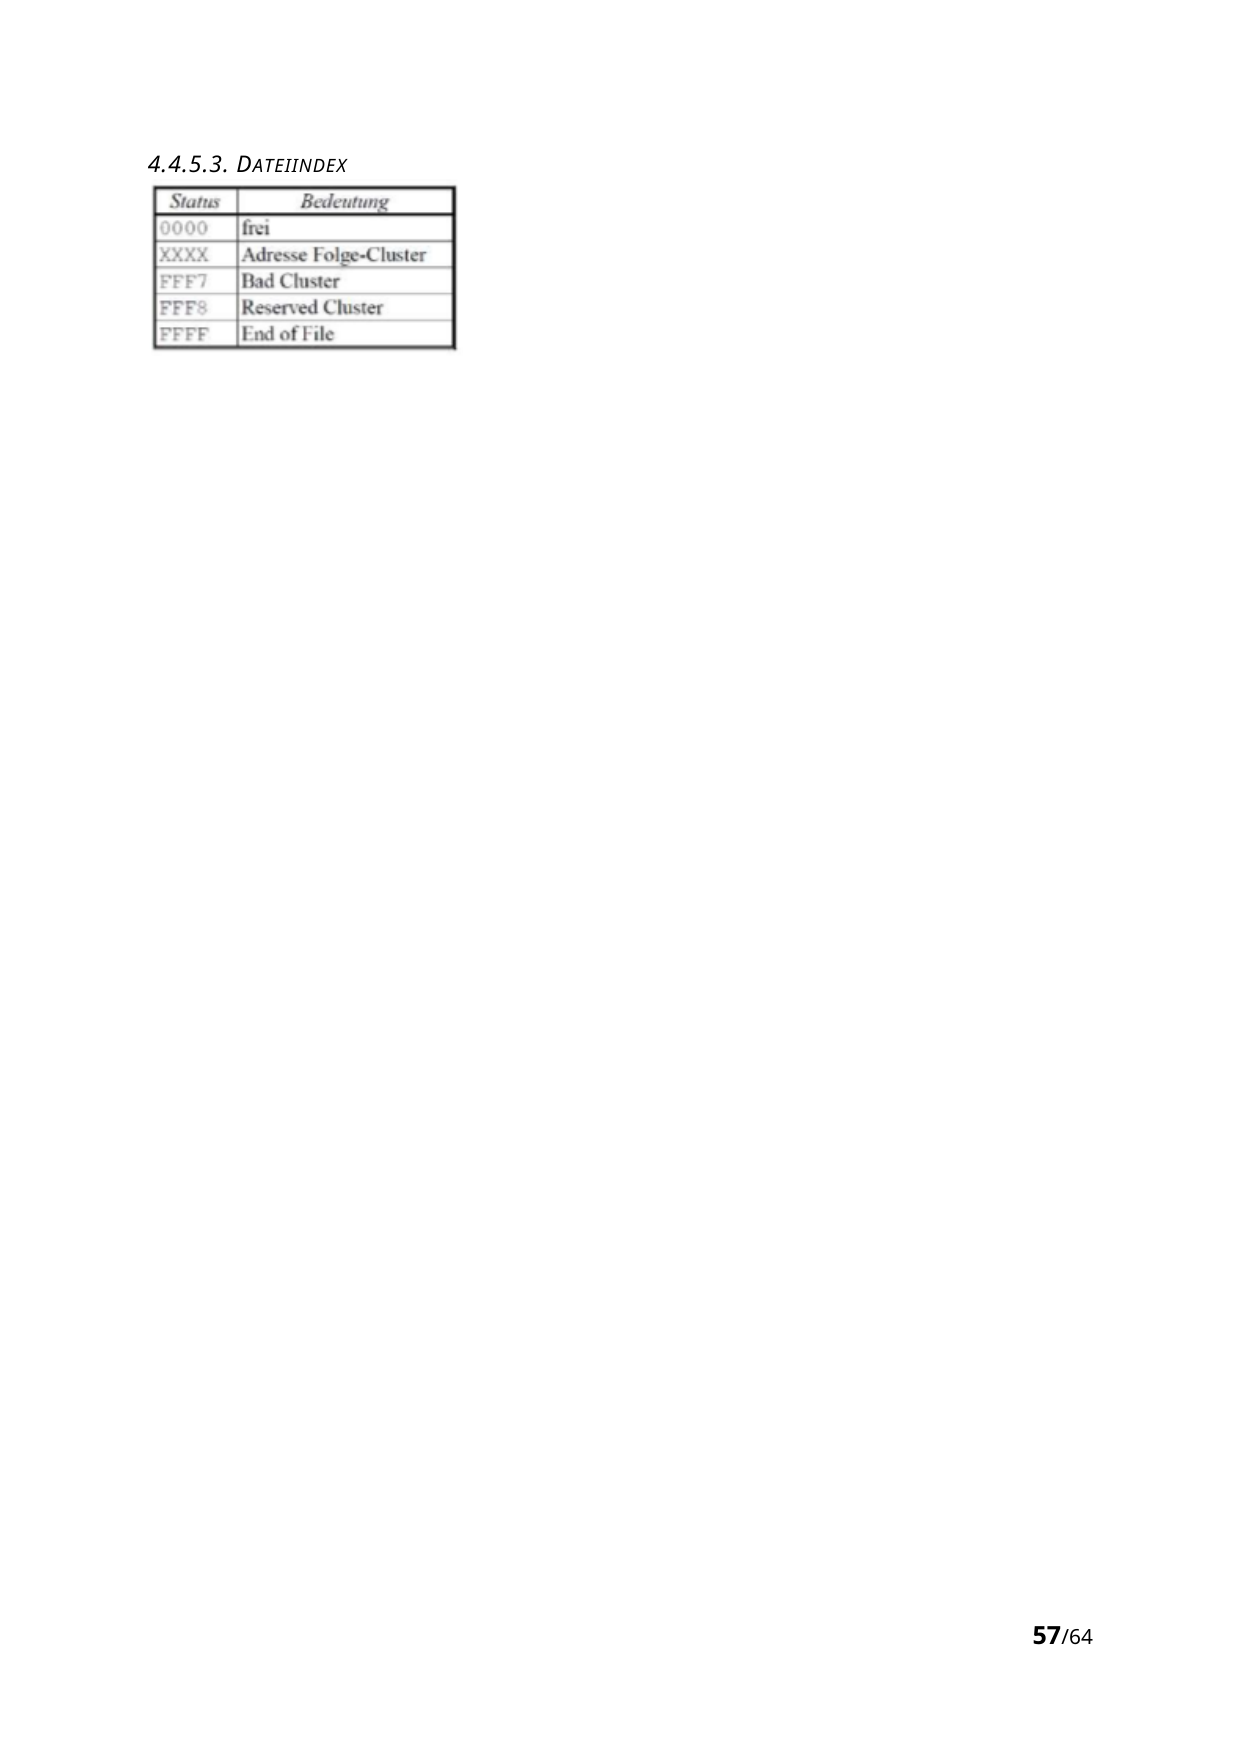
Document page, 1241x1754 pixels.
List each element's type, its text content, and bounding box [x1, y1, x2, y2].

picture [147, 178, 464, 356]
subtitle Dateiindex [148, 148, 1093, 179]
